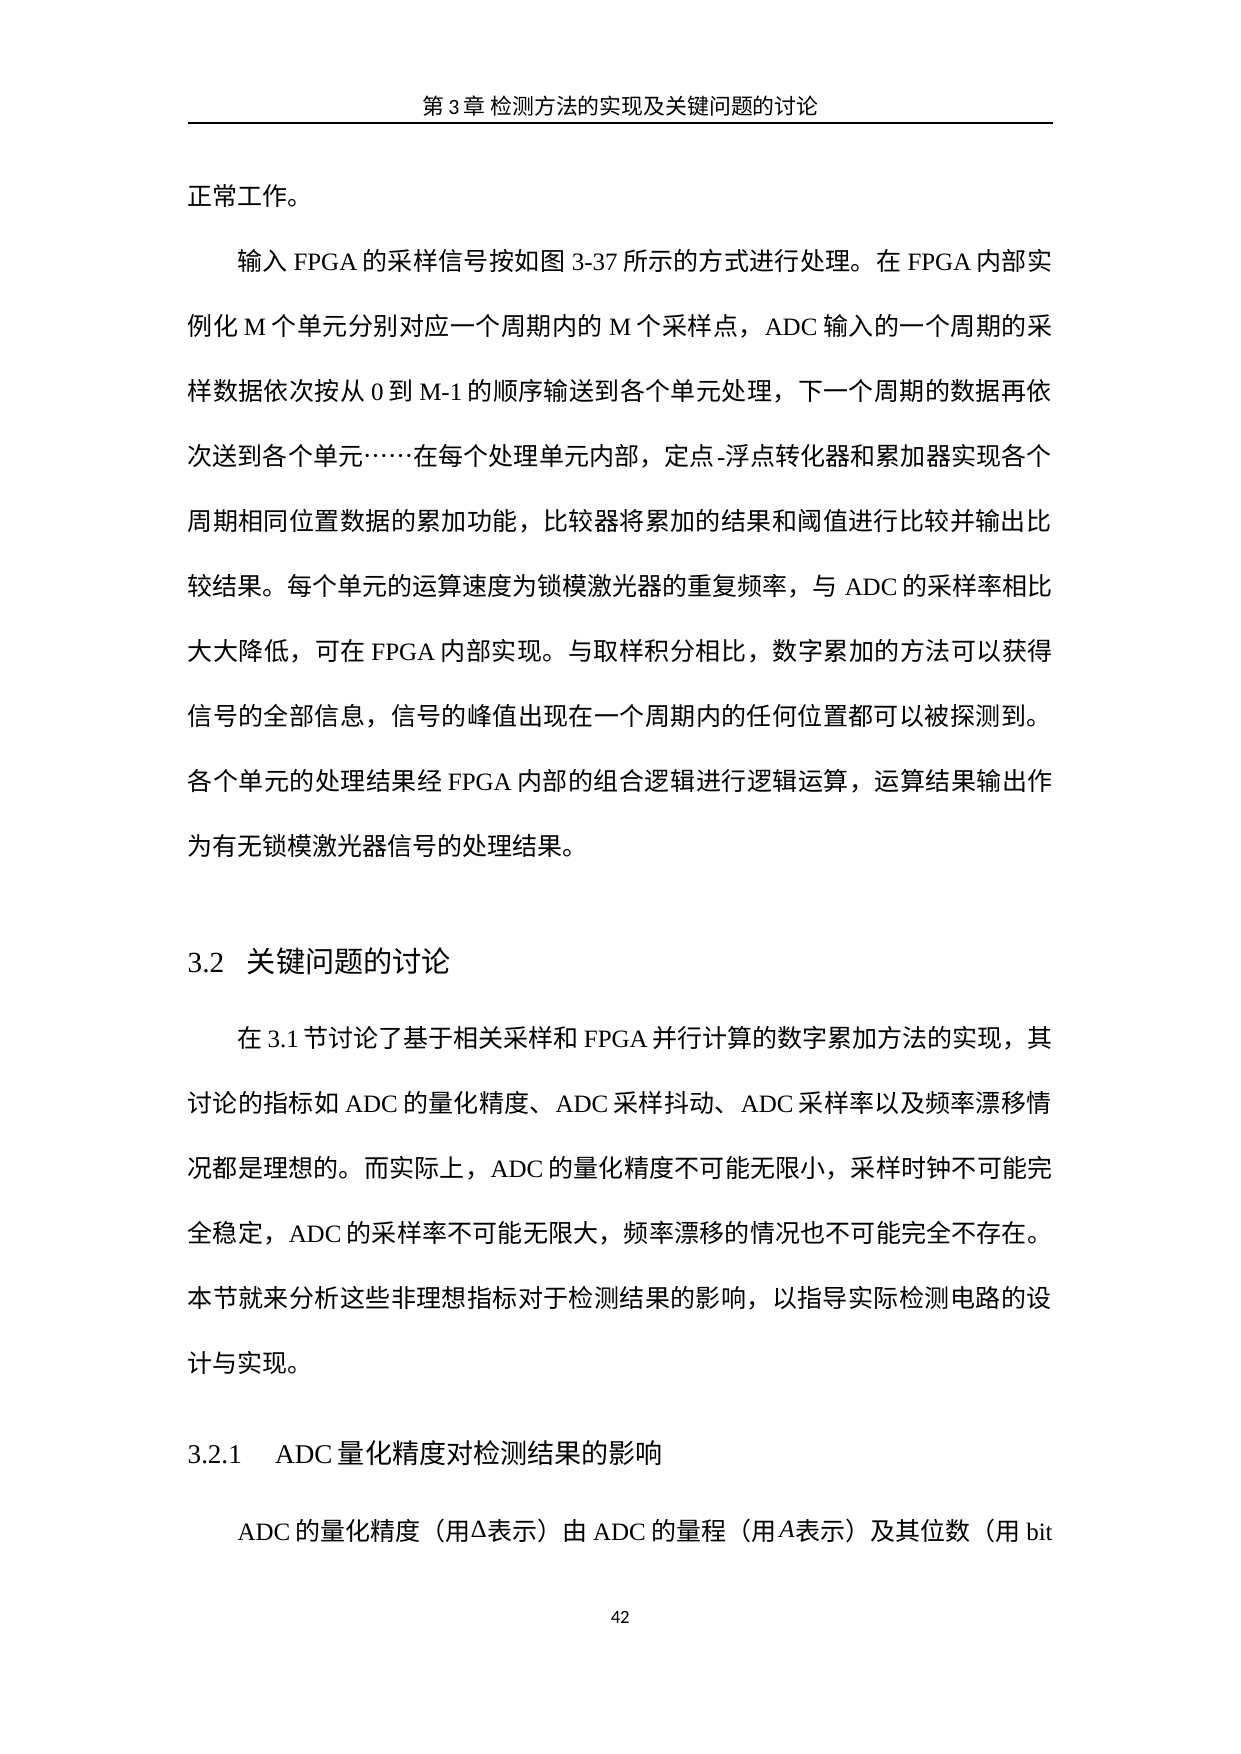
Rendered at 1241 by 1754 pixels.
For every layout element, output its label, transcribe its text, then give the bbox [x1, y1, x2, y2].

subtitle 关键问题的讨论 [187, 927, 1053, 992]
subtitle ADC量化精度对检测结果的影响 [187, 1419, 1053, 1484]
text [187, 1497, 1053, 1562]
text 在3.1节讨论了基于相关采样和FPGA并行计算的数字累加方法的实现，其讨论的指标如ADC的量化精度、ADC采样抖动、ADC采样率以及频率漂移情况都是理想的。而实际上，ADC的量化精度不可能无限小，采样时钟不可能完全稳定，ADC的采样率不可能无限大，频率漂移的情况也不可能完全不存在。本节就来分析这些非理想指标对于检测结果的影响，以指导实际检测电路的设计与实现。 [187, 1004, 1053, 1394]
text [187, 162, 1053, 227]
